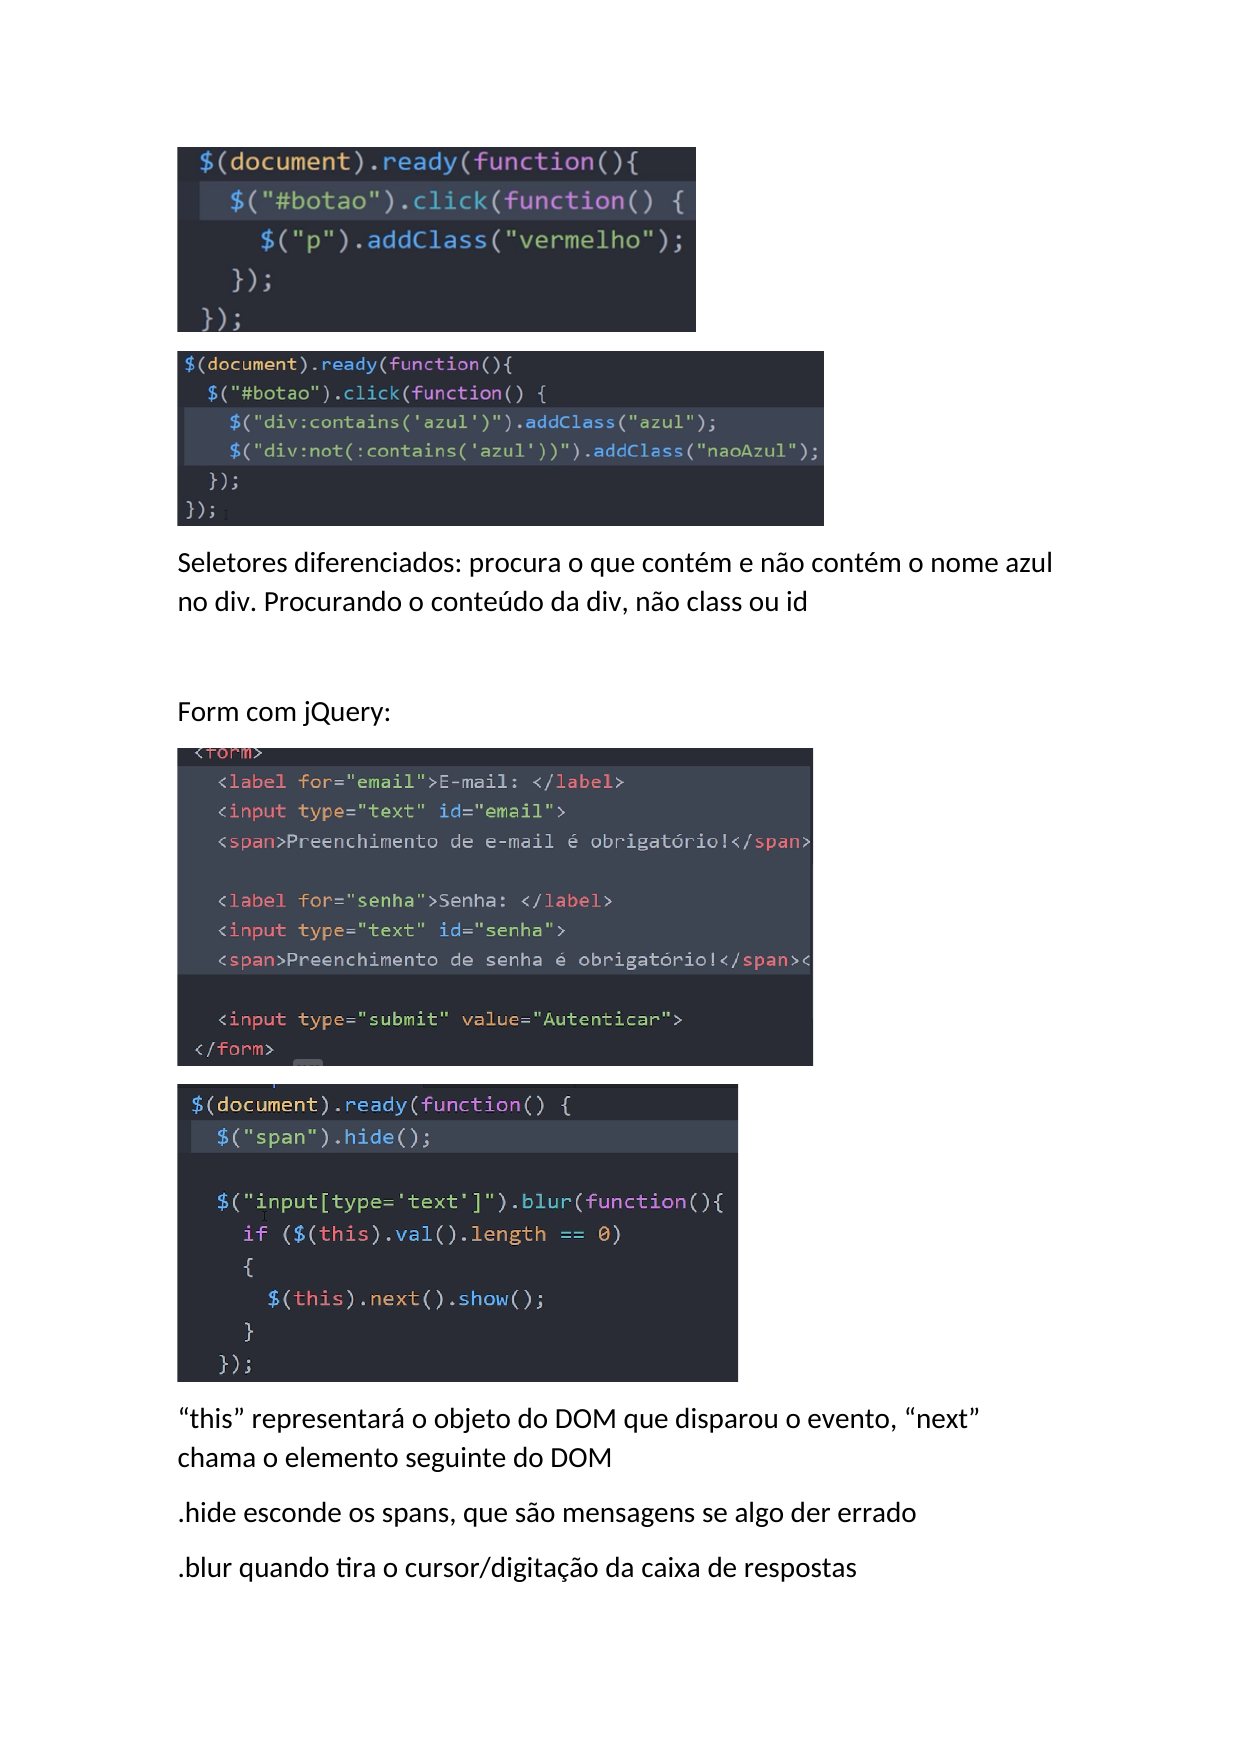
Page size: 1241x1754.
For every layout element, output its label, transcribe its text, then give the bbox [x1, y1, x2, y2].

picture [177, 748, 814, 1066]
picture [177, 147, 696, 332]
text Seletores diferenciados: procura o que contém e não contém o nome azul no div. Procurando o conteúdo da div, não class ou id [177, 544, 1063, 618]
picture [177, 351, 824, 526]
picture [177, 1084, 739, 1382]
text .blur quando tira o cursor/digitação da caixa de respostas [177, 1549, 1063, 1585]
text “this” representará o objeto do DOM que disparou o evento, “next” chama o elemento seguinte do DOM [177, 1401, 1063, 1474]
text .hide esconde os spans, que são mensagens se algo der errado [177, 1494, 1063, 1530]
text Form com jQuery: [177, 693, 1063, 728]
